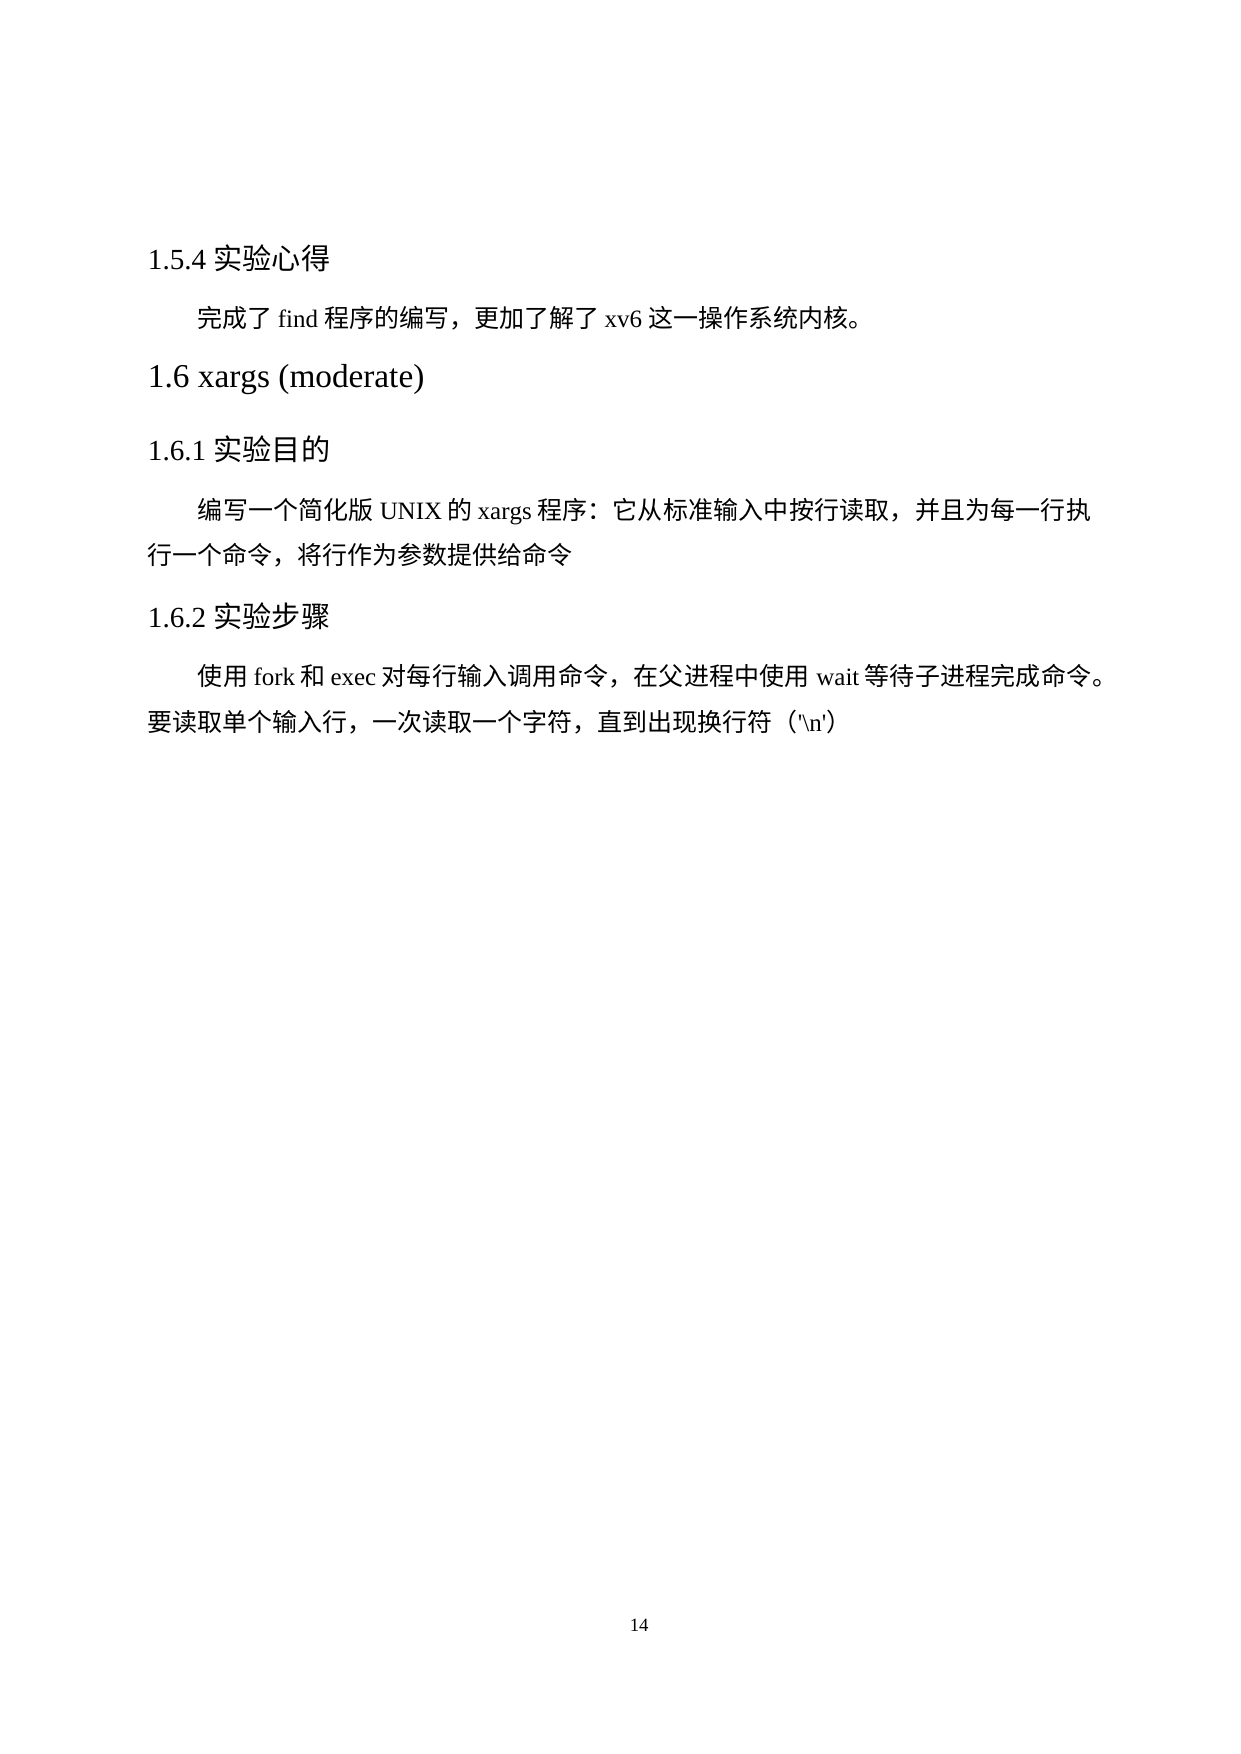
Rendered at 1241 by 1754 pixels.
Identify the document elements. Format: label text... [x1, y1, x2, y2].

subtitle 实验目的 [148, 427, 1092, 469]
subtitle 实验步骤 [148, 593, 1092, 636]
text 编写一个简化版UNIX的xargs程序：它从标准输入中按行读取，并且为每一行执行一个命令，将行作为参数提供给命令 [148, 490, 1092, 572]
subtitle 实验心得 [148, 235, 1092, 278]
text 使用fork和exec对每行输入调用命令，在父进程中使用wait等待子进程完成命令。要读取单个输入行，一次读取一个字符，直到出现换行符（'\n'） [148, 657, 1092, 738]
subtitle xargs (moderate) [148, 357, 1092, 395]
text 完成了find 程序的编写，更加了解了xv6 这一操作系统内核。 [148, 299, 1092, 335]
